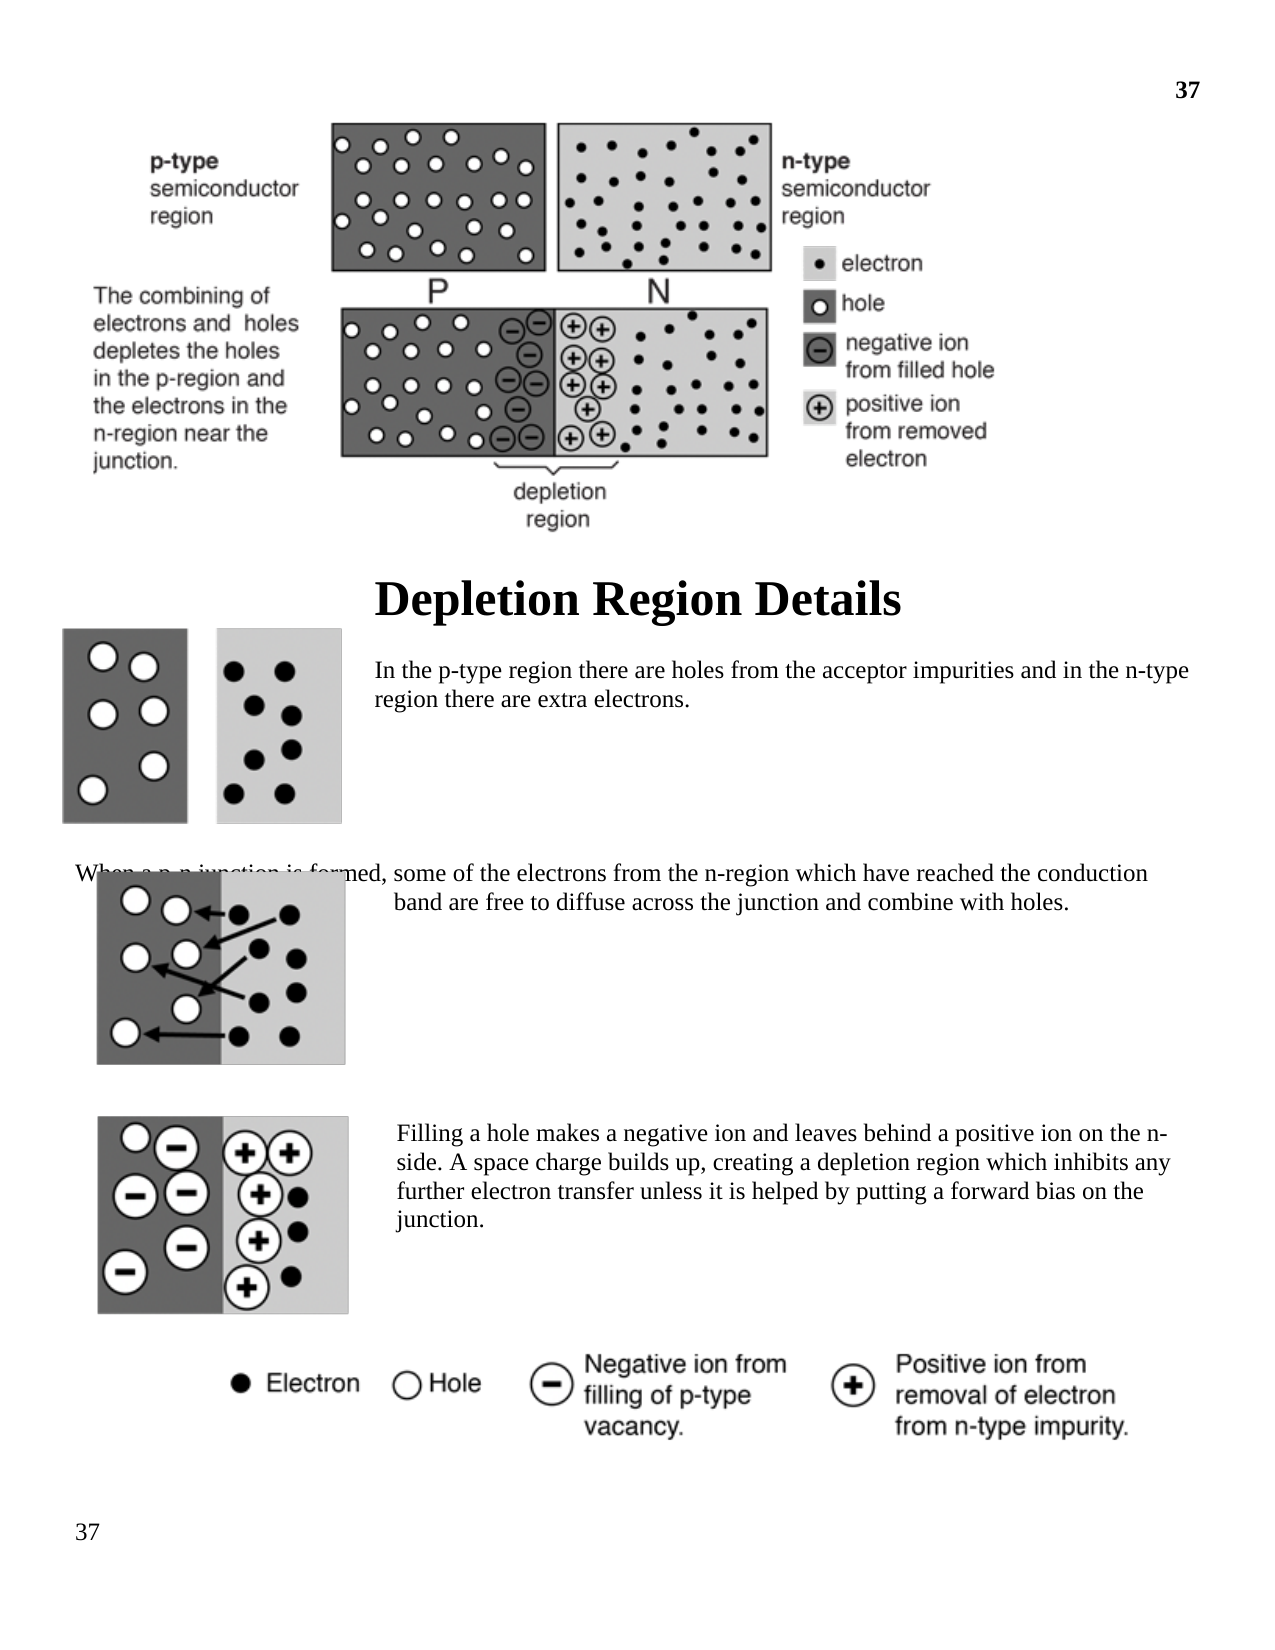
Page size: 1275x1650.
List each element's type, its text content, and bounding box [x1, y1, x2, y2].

picture [47, 616, 356, 838]
text When a p-n junction is formed, some of the electrons from the n-region which have reached the conduction band are free to diffuse across the junction and combine with holes. [375, 858, 1200, 915]
text Depletion Region Details [75, 569, 1200, 626]
text Filling a hole makes a negative ion and leaves behind a positive ion on the n-side. A space charge builds up, creating a depletion region which inhibits any further electron transfer unless it is helped by putting a forward bias on the junction. [378, 1118, 1200, 1233]
picture [67, 1101, 1150, 1465]
picture [66, 858, 375, 1082]
picture [75, 103, 1013, 540]
text In the p-type region there are holes from the acceptor impurities and in the n-type region there are extra electrons. [356, 655, 1200, 713]
